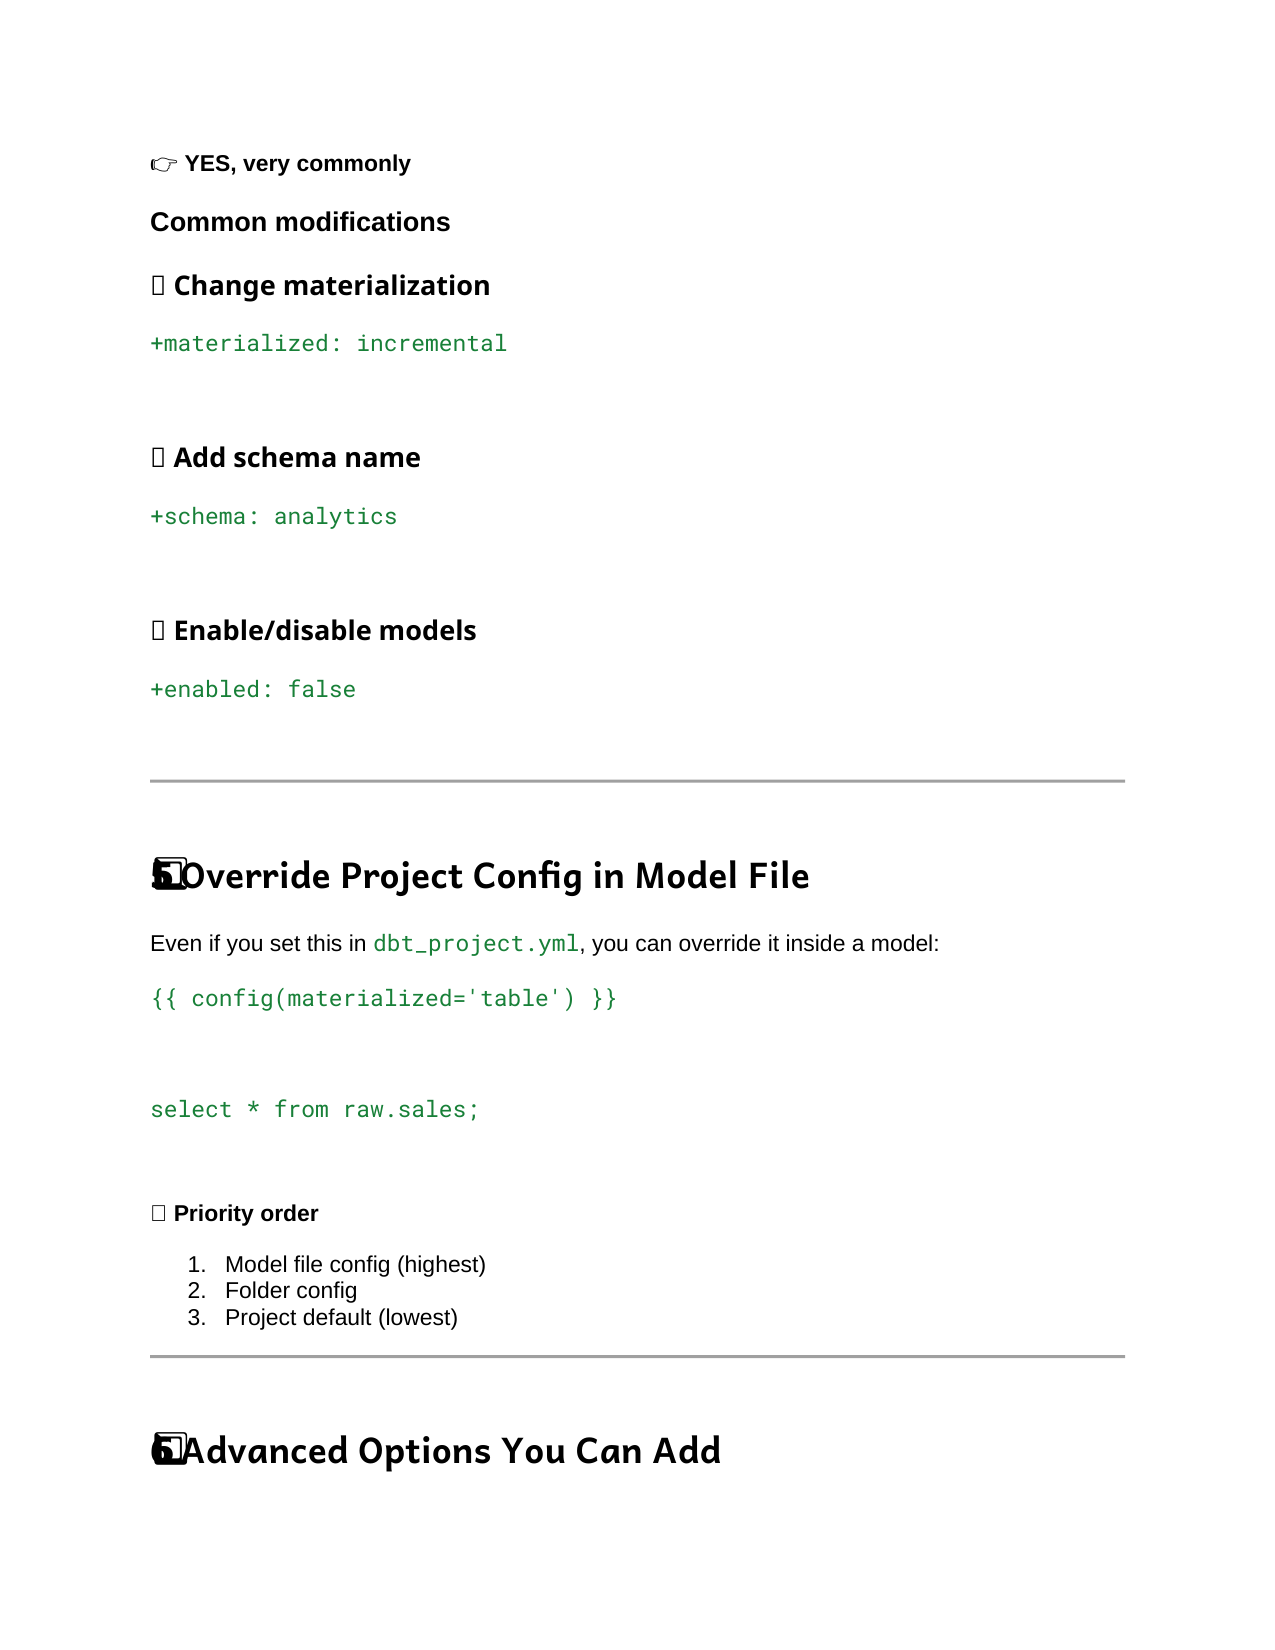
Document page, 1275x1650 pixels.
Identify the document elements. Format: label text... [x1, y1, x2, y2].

text {{ config(materialized='table') }} [150, 983, 1125, 1013]
subtitle ✅ Enable/disable models [150, 611, 1125, 648]
text +schema: analytics [150, 500, 1125, 531]
text 👉 YES, very commonly [150, 150, 1125, 176]
subtitle 6️⃣ Advanced Options You Can Add [150, 1421, 1125, 1478]
list Folder config [187, 1277, 1125, 1304]
text 📌 Priority order [150, 1199, 1125, 1226]
text Even if you set this in dbt_project.yml, you can override it inside a model: [150, 927, 1125, 958]
subtitle 5️⃣ Override Project Config in Model File [150, 845, 1125, 902]
list Project default (lowest) [187, 1304, 1125, 1330]
subtitle Common modifications [150, 206, 1125, 237]
text select * from raw.sales; [150, 1093, 1125, 1123]
subtitle ✅ Add schema name [150, 438, 1125, 475]
text +enabled: false [150, 673, 1125, 703]
text +materialized: incremental [150, 328, 1125, 358]
list Model file config (highest) [187, 1251, 1125, 1277]
subtitle ✅ Change materialization [150, 266, 1125, 303]
